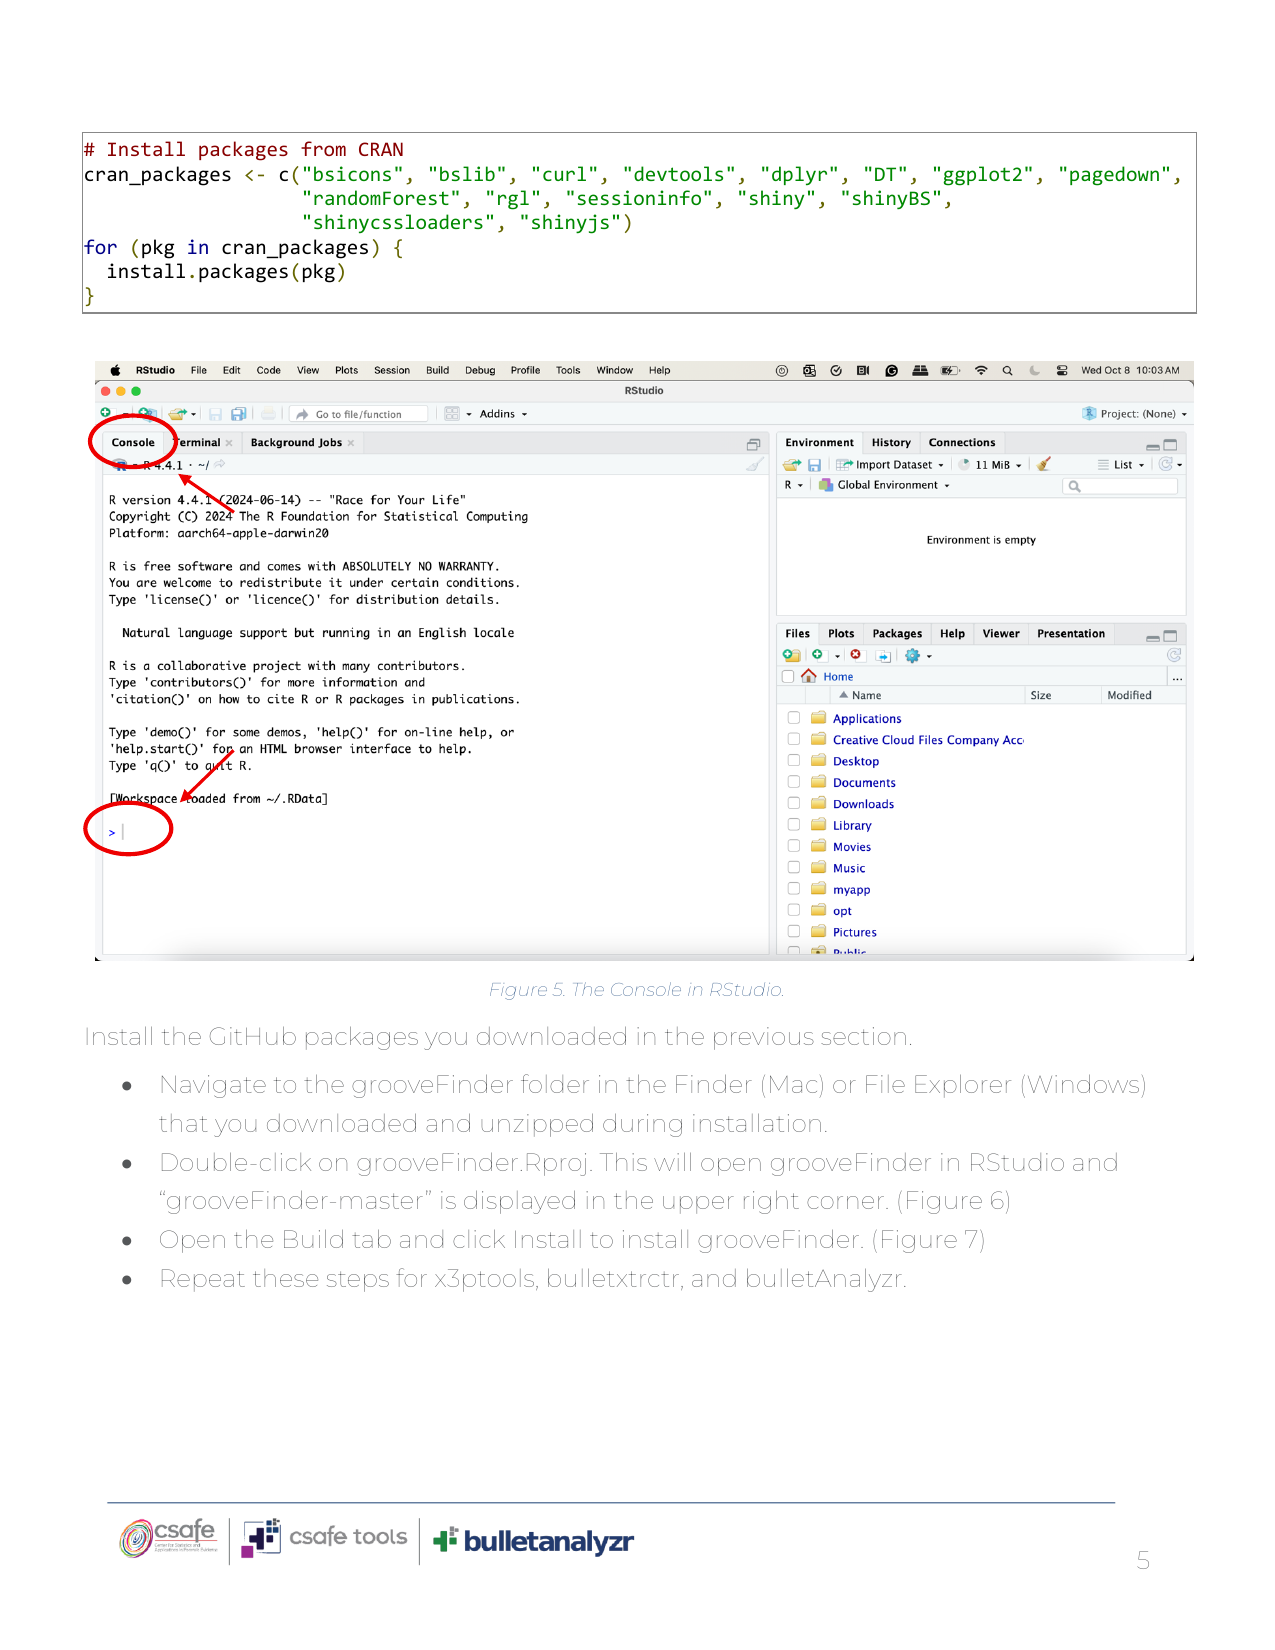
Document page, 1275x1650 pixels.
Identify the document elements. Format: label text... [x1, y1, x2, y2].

text cran_packages <- c("bsicons", "bslib", "curl", "devtools", "dplyr", "DT", "ggplot2", "pagedown", [83, 162, 1192, 186]
list Double-click on grooveFinder.Rproj. This will open grooveFinder in RStudio and “grooveFinder-master” is displayed in the upper right corner. (Figure 6) [121, 1146, 1192, 1216]
text # Install packages from CRAN [83, 133, 1196, 162]
text for (pkg in cran_packages) { [83, 235, 1192, 259]
picture [95, 361, 1194, 961]
text "randomForest", "rgl", "sessioninfo", "shiny", "shinyBS", [83, 186, 1192, 211]
picture [95, 418, 173, 464]
picture [83, 1479, 1137, 1570]
text Install the GitHub packages you downloaded in the previous section. [83, 1022, 1192, 1052]
list Repeat these steps for x3ptools, bulletxtrctr, and bulletAnalyzr. [121, 1262, 1192, 1294]
picture [95, 805, 169, 852]
text } [83, 278, 1196, 312]
list Open the Build tab and click Install to install grooveFinder. (Figure 7) [121, 1223, 1192, 1254]
text Figure 5. The Console in RStudio. [83, 978, 1192, 1001]
text "shinycssloaders", "shinyjs") [83, 211, 1192, 235]
list Navigate to the grooveFinder folder in the Finder (Mac) or File Explorer (Windows) that you downloaded and unzipped during installation. [121, 1069, 1192, 1138]
text install.packages(pkg) [83, 259, 1192, 278]
